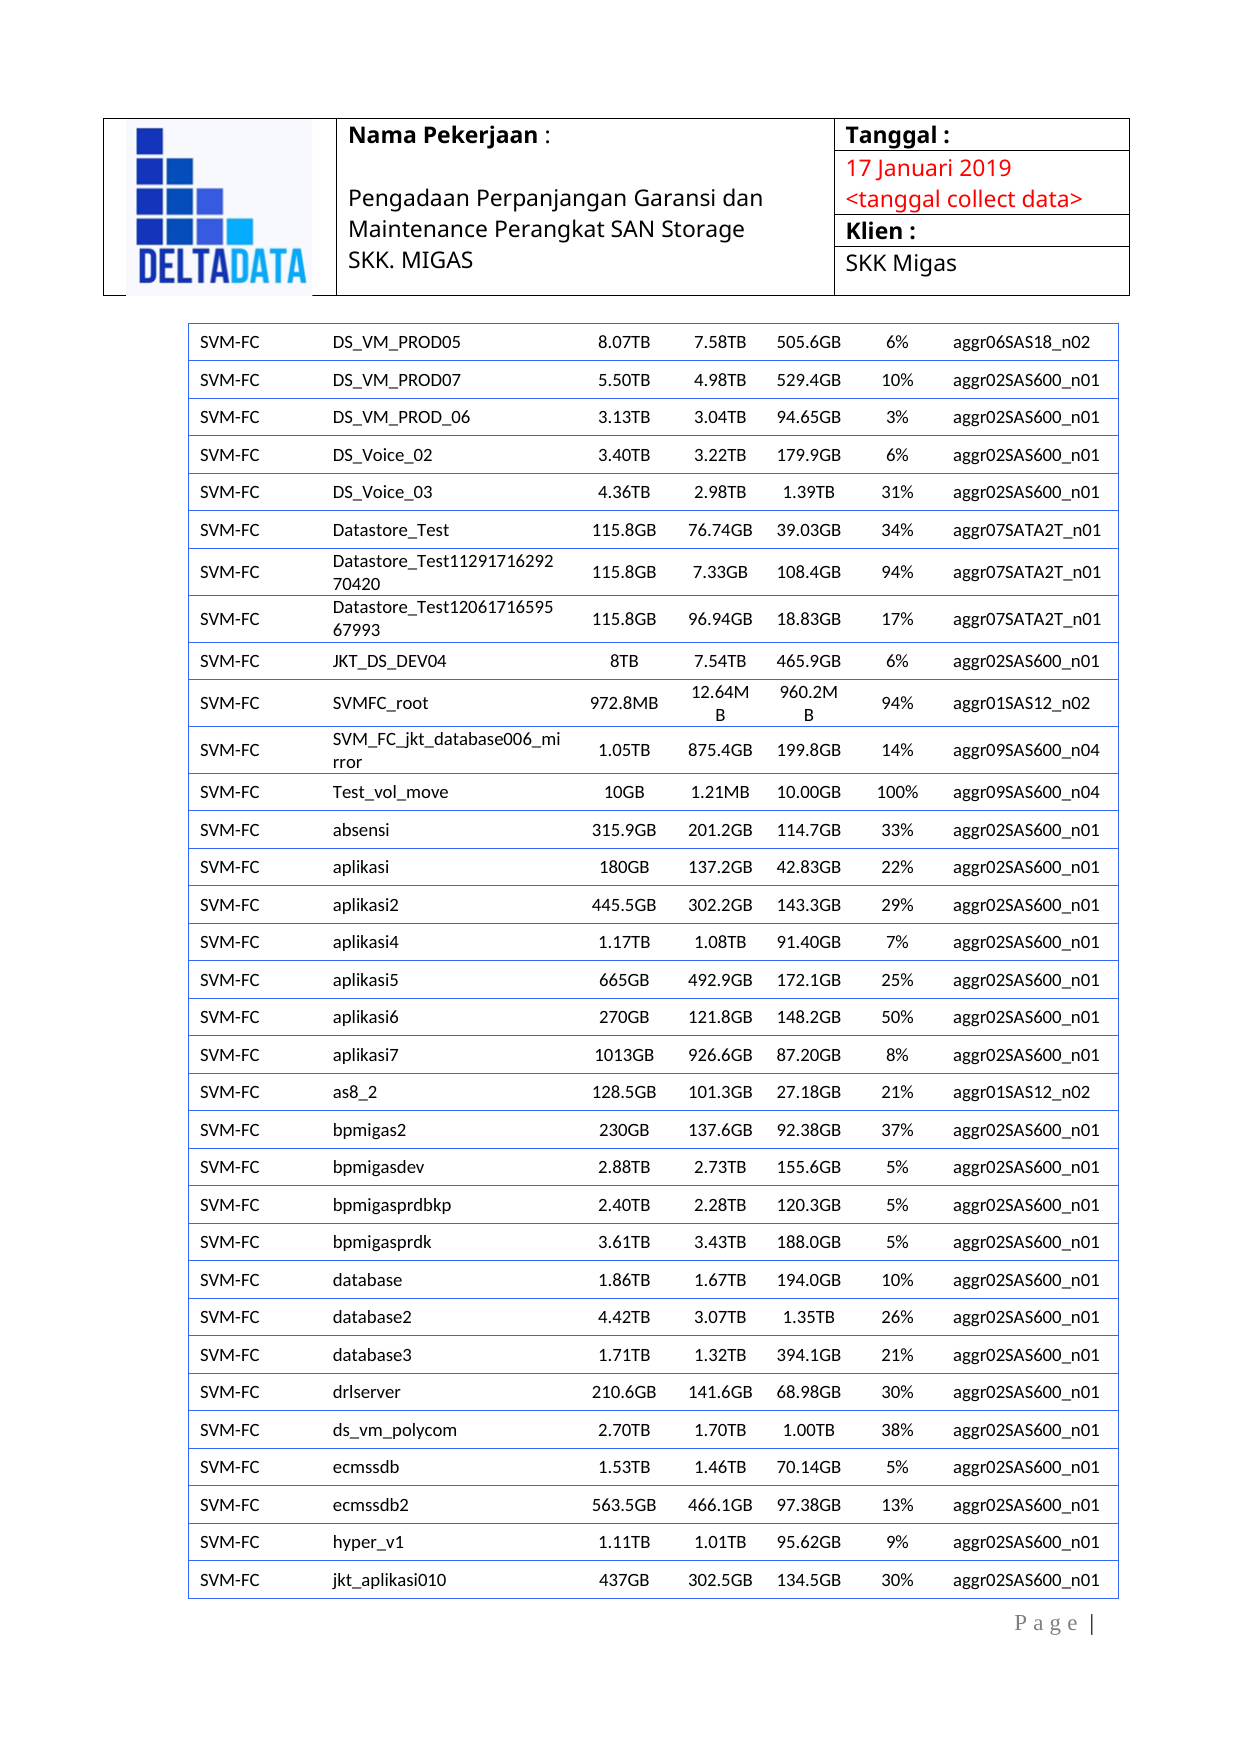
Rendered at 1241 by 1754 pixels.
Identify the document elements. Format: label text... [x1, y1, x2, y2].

table_cell 9% [853, 1524, 942, 1560]
table_cell aggr02SAS600_n01 [942, 924, 1118, 960]
table_cell SVM_FC_jkt_database006_mirror [321, 727, 572, 773]
table_cell database2 [321, 1299, 572, 1335]
table_cell 26% [853, 1299, 942, 1335]
table_cell aggr02SAS600_n01 [942, 436, 1118, 473]
table_cell 3.04TB [676, 399, 764, 435]
table_cell 466.1GB [676, 1486, 764, 1523]
table_cell 505.6GB [765, 324, 853, 360]
table_cell aggr02SAS600_n01 [942, 1186, 1118, 1223]
table_cell 1.67TB [676, 1261, 764, 1298]
table_cell 1.05TB [572, 727, 676, 773]
table_cell 5% [853, 1224, 942, 1260]
table_cell 30% [853, 1374, 942, 1410]
table_cell aggr02SAS600_n01 [942, 1036, 1118, 1073]
table_cell 201.2GB [676, 811, 764, 848]
table_cell DS_VM_PROD_06 [321, 399, 572, 435]
table_cell aggr07SATA2T_n01 [942, 596, 1118, 642]
table_cell 3.61TB [572, 1224, 676, 1260]
table_cell 875.4GB [676, 727, 764, 773]
table_cell 270GB [572, 999, 676, 1035]
table_cell 3% [853, 399, 942, 435]
table_cell database [321, 1261, 572, 1298]
table_cell 1.21MB [676, 774, 764, 810]
table_cell aggr02SAS600_n01 [942, 399, 1118, 435]
table_cell 199.8GB [765, 727, 853, 773]
table_cell 13% [853, 1486, 942, 1523]
table_cell 1.01TB [676, 1524, 764, 1560]
table_cell SVMFC_root [321, 680, 572, 726]
table_cell 70.14GB [765, 1449, 853, 1485]
table_cell 12.64MB [676, 680, 764, 726]
table_cell 6% [853, 436, 942, 473]
table_cell 926.6GB [676, 1036, 764, 1073]
table_cell 8TB [572, 643, 676, 679]
table_cell ecmssdb2 [321, 1486, 572, 1523]
table_cell 3.07TB [676, 1299, 764, 1335]
table_cell JKT_DS_DEV04 [321, 643, 572, 679]
table_cell SVM-FC [189, 1486, 321, 1523]
table_cell bpmigasprdbkp [321, 1186, 572, 1223]
table_cell Datastore_Test1129171629270420 [321, 549, 572, 595]
table_cell 230GB [572, 1111, 676, 1148]
table_cell aggr02SAS600_n01 [942, 474, 1118, 510]
table_cell aggr09SAS600_n04 [942, 774, 1118, 810]
table_cell bpmigas2 [321, 1111, 572, 1148]
table_cell bpmigasdev [321, 1149, 572, 1185]
table_cell 563.5GB [572, 1486, 676, 1523]
table_cell SVM-FC [189, 1299, 321, 1335]
table_cell 91.40GB [765, 924, 853, 960]
table_cell drlserver [321, 1374, 572, 1410]
table_cell aggr02SAS600_n01 [942, 886, 1118, 923]
table_cell 95.62GB [765, 1524, 853, 1560]
table_cell aggr02SAS600_n01 [942, 849, 1118, 885]
table_cell SVM-FC [189, 1374, 321, 1410]
table_cell aggr02SAS600_n01 [942, 1149, 1118, 1185]
table_cell 2.28TB [676, 1186, 764, 1223]
table_cell 18.83GB [765, 596, 853, 642]
table_cell 529.4GB [765, 361, 853, 398]
table_cell 2.40TB [572, 1186, 676, 1223]
table_cell 315.9GB [572, 811, 676, 848]
table_cell 87.20GB [765, 1036, 853, 1073]
table_cell aggr02SAS600_n01 [942, 961, 1118, 998]
table_cell aggr02SAS600_n01 [942, 1299, 1118, 1335]
table_cell 2.98TB [676, 474, 764, 510]
table_cell 1.32TB [676, 1336, 764, 1373]
table_cell 2.70TB [572, 1411, 676, 1448]
table_cell SVM-FC [189, 1186, 321, 1223]
table_cell aggr02SAS600_n01 [942, 1411, 1118, 1448]
table_cell 115.8GB [572, 549, 676, 595]
table_cell 22% [853, 849, 942, 885]
table_cell aggr02SAS600_n01 [942, 1224, 1118, 1260]
picture [126, 119, 313, 296]
table_cell SVM-FC [189, 596, 321, 642]
table_cell 1.70TB [676, 1411, 764, 1448]
table_cell ds_vm_polycom [321, 1411, 572, 1448]
table_cell aggr07SATA2T_n01 [942, 549, 1118, 595]
table_cell 3.22TB [676, 436, 764, 473]
table_cell aggr07SATA2T_n01 [942, 511, 1118, 548]
table_cell 2.88TB [572, 1149, 676, 1185]
table_cell 137.2GB [676, 849, 764, 885]
table_cell aplikasi2 [321, 886, 572, 923]
table_cell 5% [853, 1186, 942, 1223]
table_cell 437GB [572, 1561, 676, 1598]
table_cell 394.1GB [765, 1336, 853, 1373]
table_cell jkt_aplikasi010 [321, 1561, 572, 1598]
table_cell 38% [853, 1411, 942, 1448]
table_cell SVM-FC [189, 474, 321, 510]
table_cell 31% [853, 474, 942, 510]
table_cell 1.46TB [676, 1449, 764, 1485]
table_cell SVM-FC [189, 1149, 321, 1185]
table_cell aplikasi6 [321, 999, 572, 1035]
table_cell aggr02SAS600_n01 [942, 1486, 1118, 1523]
table_cell 17% [853, 596, 942, 642]
table_cell 1.86TB [572, 1261, 676, 1298]
table_cell 8.07TB [572, 324, 676, 360]
table_cell SVM-FC [189, 1524, 321, 1560]
table_cell aplikasi7 [321, 1036, 572, 1073]
table_cell 6% [853, 643, 942, 679]
table_cell 4.36TB [572, 474, 676, 510]
table_cell 492.9GB [676, 961, 764, 998]
table_cell SVM-FC [189, 1261, 321, 1298]
table_cell SVM-FC [189, 961, 321, 998]
table_cell 115.8GB [572, 511, 676, 548]
table_cell SVM-FC [189, 324, 321, 360]
table_cell DS_Voice_02 [321, 436, 572, 473]
table_cell aggr02SAS600_n01 [942, 1449, 1118, 1485]
table_cell 10% [853, 1261, 942, 1298]
table_cell 155.6GB [765, 1149, 853, 1185]
table_cell 210.6GB [572, 1374, 676, 1410]
table_cell SVM-FC [189, 1336, 321, 1373]
table_cell 8% [853, 1036, 942, 1073]
table_cell aplikasi4 [321, 924, 572, 960]
table_cell 4.98TB [676, 361, 764, 398]
table_cell 115.8GB [572, 596, 676, 642]
table_cell 179.9GB [765, 436, 853, 473]
table_cell 21% [853, 1074, 942, 1110]
table_cell 6% [853, 324, 942, 360]
table_cell ecmssdb [321, 1449, 572, 1485]
table_cell 148.2GB [765, 999, 853, 1035]
table_cell 30% [853, 1561, 942, 1598]
table_cell 29% [853, 886, 942, 923]
table_cell 128.5GB [572, 1074, 676, 1110]
table_cell 972.8MB [572, 680, 676, 726]
table_cell 7.33GB [676, 549, 764, 595]
table_cell 101.3GB [676, 1074, 764, 1110]
table_cell aplikasi5 [321, 961, 572, 998]
table_cell 445.5GB [572, 886, 676, 923]
table_cell SVM-FC [189, 849, 321, 885]
table_cell 1.00TB [765, 1411, 853, 1448]
table_cell SVM-FC [189, 1036, 321, 1073]
table_cell aggr02SAS600_n01 [942, 1561, 1118, 1598]
table_cell aggr02SAS600_n01 [942, 643, 1118, 679]
table_cell 5.50TB [572, 361, 676, 398]
table_cell 97.38GB [765, 1486, 853, 1523]
table_cell aggr02SAS600_n01 [942, 1261, 1118, 1298]
table_cell 1.53TB [572, 1449, 676, 1485]
table_cell SVM-FC [189, 1561, 321, 1598]
table_cell SVM-FC [189, 549, 321, 595]
table_cell 10GB [572, 774, 676, 810]
table_cell aggr02SAS600_n01 [942, 1336, 1118, 1373]
table_cell 1.17TB [572, 924, 676, 960]
table_cell DS_Voice_03 [321, 474, 572, 510]
table_cell 7% [853, 924, 942, 960]
table_cell aggr02SAS600_n01 [942, 361, 1118, 398]
table_cell SVM-FC [189, 1449, 321, 1485]
table_cell 1.71TB [572, 1336, 676, 1373]
table_cell SVM-FC [189, 361, 321, 398]
table_cell 120.3GB [765, 1186, 853, 1223]
table_cell 42.83GB [765, 849, 853, 885]
table_cell 14% [853, 727, 942, 773]
table_cell 94% [853, 549, 942, 595]
table_cell 141.6GB [676, 1374, 764, 1410]
table_cell 3.40TB [572, 436, 676, 473]
table_cell 94% [853, 680, 942, 726]
table_cell 92.38GB [765, 1111, 853, 1148]
table_cell 21% [853, 1336, 942, 1373]
table_cell 3.43TB [676, 1224, 764, 1260]
table_cell 172.1GB [765, 961, 853, 998]
table_cell 7.58TB [676, 324, 764, 360]
table_cell 134.5GB [765, 1561, 853, 1598]
table_cell hyper_v1 [321, 1524, 572, 1560]
table_cell aggr02SAS600_n01 [942, 999, 1118, 1035]
table_cell 5% [853, 1449, 942, 1485]
table_cell 27.18GB [765, 1074, 853, 1110]
table_cell 94.65GB [765, 399, 853, 435]
table_cell aggr09SAS600_n04 [942, 727, 1118, 773]
table_cell SVM-FC [189, 727, 321, 773]
table_cell 50% [853, 999, 942, 1035]
table_cell aggr02SAS600_n01 [942, 1374, 1118, 1410]
table_cell 10% [853, 361, 942, 398]
table_cell 100% [853, 774, 942, 810]
table_cell aggr06SAS18_n02 [942, 324, 1118, 360]
table_cell SVM-FC [189, 511, 321, 548]
table_cell aggr01SAS12_n02 [942, 1074, 1118, 1110]
table_cell 108.4GB [765, 549, 853, 595]
table_cell 96.94GB [676, 596, 764, 642]
table_cell 960.2MB [765, 680, 853, 726]
table_cell SVM-FC [189, 811, 321, 848]
table_cell SVM-FC [189, 774, 321, 810]
table_cell Datastore_Test1206171659567993 [321, 596, 572, 642]
table_cell 1.08TB [676, 924, 764, 960]
table_cell 188.0GB [765, 1224, 853, 1260]
table_cell 302.5GB [676, 1561, 764, 1598]
table_cell 7.54TB [676, 643, 764, 679]
table_cell SVM-FC [189, 924, 321, 960]
table_cell SVM-FC [189, 1224, 321, 1260]
table_cell 114.7GB [765, 811, 853, 848]
table_cell 25% [853, 961, 942, 998]
table_cell as8_2 [321, 1074, 572, 1110]
table_cell 465.9GB [765, 643, 853, 679]
table_cell 3.13TB [572, 399, 676, 435]
table_cell 194.0GB [765, 1261, 853, 1298]
table_cell 10.00GB [765, 774, 853, 810]
table_cell 180GB [572, 849, 676, 885]
table_cell 5% [853, 1149, 942, 1185]
table_cell bpmigasprdk [321, 1224, 572, 1260]
table_cell aggr02SAS600_n01 [942, 1111, 1118, 1148]
table_cell Datastore_Test [321, 511, 572, 548]
table_cell DS_VM_PROD05 [321, 324, 572, 360]
table_cell 1.35TB [765, 1299, 853, 1335]
table_cell SVM-FC [189, 1111, 321, 1148]
table_cell aggr01SAS12_n02 [942, 680, 1118, 726]
table_cell SVM-FC [189, 1074, 321, 1110]
table_cell SVM-FC [189, 436, 321, 473]
table_cell 2.73TB [676, 1149, 764, 1185]
table_cell SVM-FC [189, 680, 321, 726]
table_cell 34% [853, 511, 942, 548]
table_cell SVM-FC [189, 886, 321, 923]
table_cell 1013GB [572, 1036, 676, 1073]
table_cell SVM-FC [189, 399, 321, 435]
table_cell absensi [321, 811, 572, 848]
table_cell 143.3GB [765, 886, 853, 923]
table_cell aplikasi [321, 849, 572, 885]
table_cell aggr02SAS600_n01 [942, 1524, 1118, 1560]
table_cell 1.39TB [765, 474, 853, 510]
table_cell SVM-FC [189, 999, 321, 1035]
table_cell 68.98GB [765, 1374, 853, 1410]
table_cell SVM-FC [189, 643, 321, 679]
table_cell aggr02SAS600_n01 [942, 811, 1118, 848]
table_cell 33% [853, 811, 942, 848]
table_cell 4.42TB [572, 1299, 676, 1335]
table_cell 665GB [572, 961, 676, 998]
table_cell 39.03GB [765, 511, 853, 548]
table_cell 76.74GB [676, 511, 764, 548]
table_cell 137.6GB [676, 1111, 764, 1148]
table_cell Test_vol_move [321, 774, 572, 810]
table_cell SVM-FC [189, 1411, 321, 1448]
table_cell 1.11TB [572, 1524, 676, 1560]
table_cell 121.8GB [676, 999, 764, 1035]
table_cell DS_VM_PROD07 [321, 361, 572, 398]
table_cell database3 [321, 1336, 572, 1373]
table_cell 37% [853, 1111, 942, 1148]
table_cell 302.2GB [676, 886, 764, 923]
